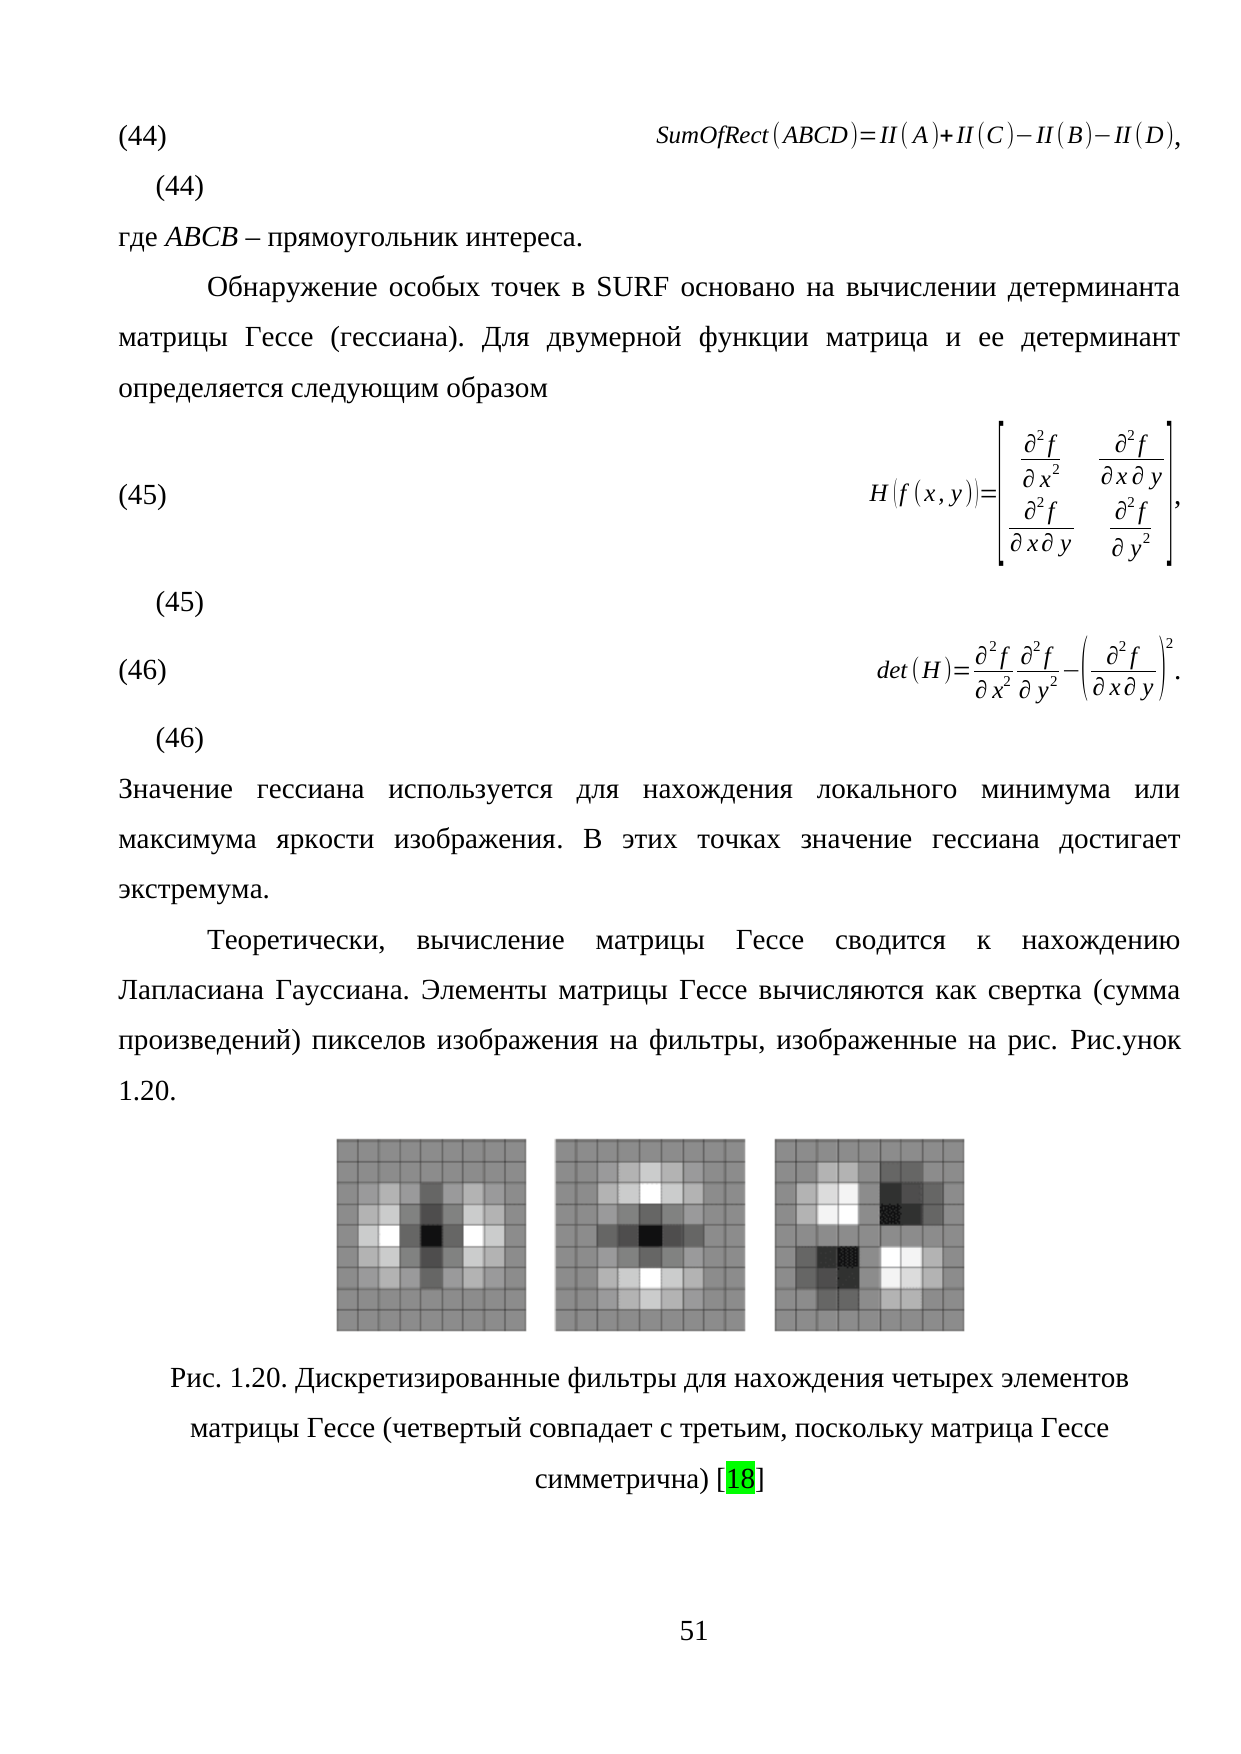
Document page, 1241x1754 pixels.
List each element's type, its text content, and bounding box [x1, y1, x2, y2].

text Рис.унок 1.20. Дискретизированные фильтры для нахождения четырех элементов матрицы Гессе (четвертый совпадает с третьим, поскольку матрица Гессе симметрична) [18] [118, 1360, 1181, 1494]
text где АВСВ – прямоугольник интереса. [118, 219, 1181, 252]
text . (46) [118, 634, 1181, 754]
picture [323, 1123, 977, 1344]
text Значение гессиана используется для нахождения локального минимума или максимума яркости изображения. В этих точках значение гессиана достигает экстремума. [118, 771, 1181, 905]
text Теоретически, вычисление матрицы Гессе сводится к нахождению Лапласиана Гауссиана. Элементы матрицы Гессе вычисляются как свертка (сумма произведений) пикселов изображения на фильтры, изображенные на рис. Рис.унок 1.20. [118, 922, 1181, 1106]
text , (45) [118, 420, 1181, 618]
text Обнаружение особых точек в SURF основано на вычислении детерминанта матрицы Гессе (гессиана). Для двумерной функции матрица и ее детерминант определяется следующим образом [118, 269, 1181, 403]
text , (44) [118, 118, 1181, 202]
